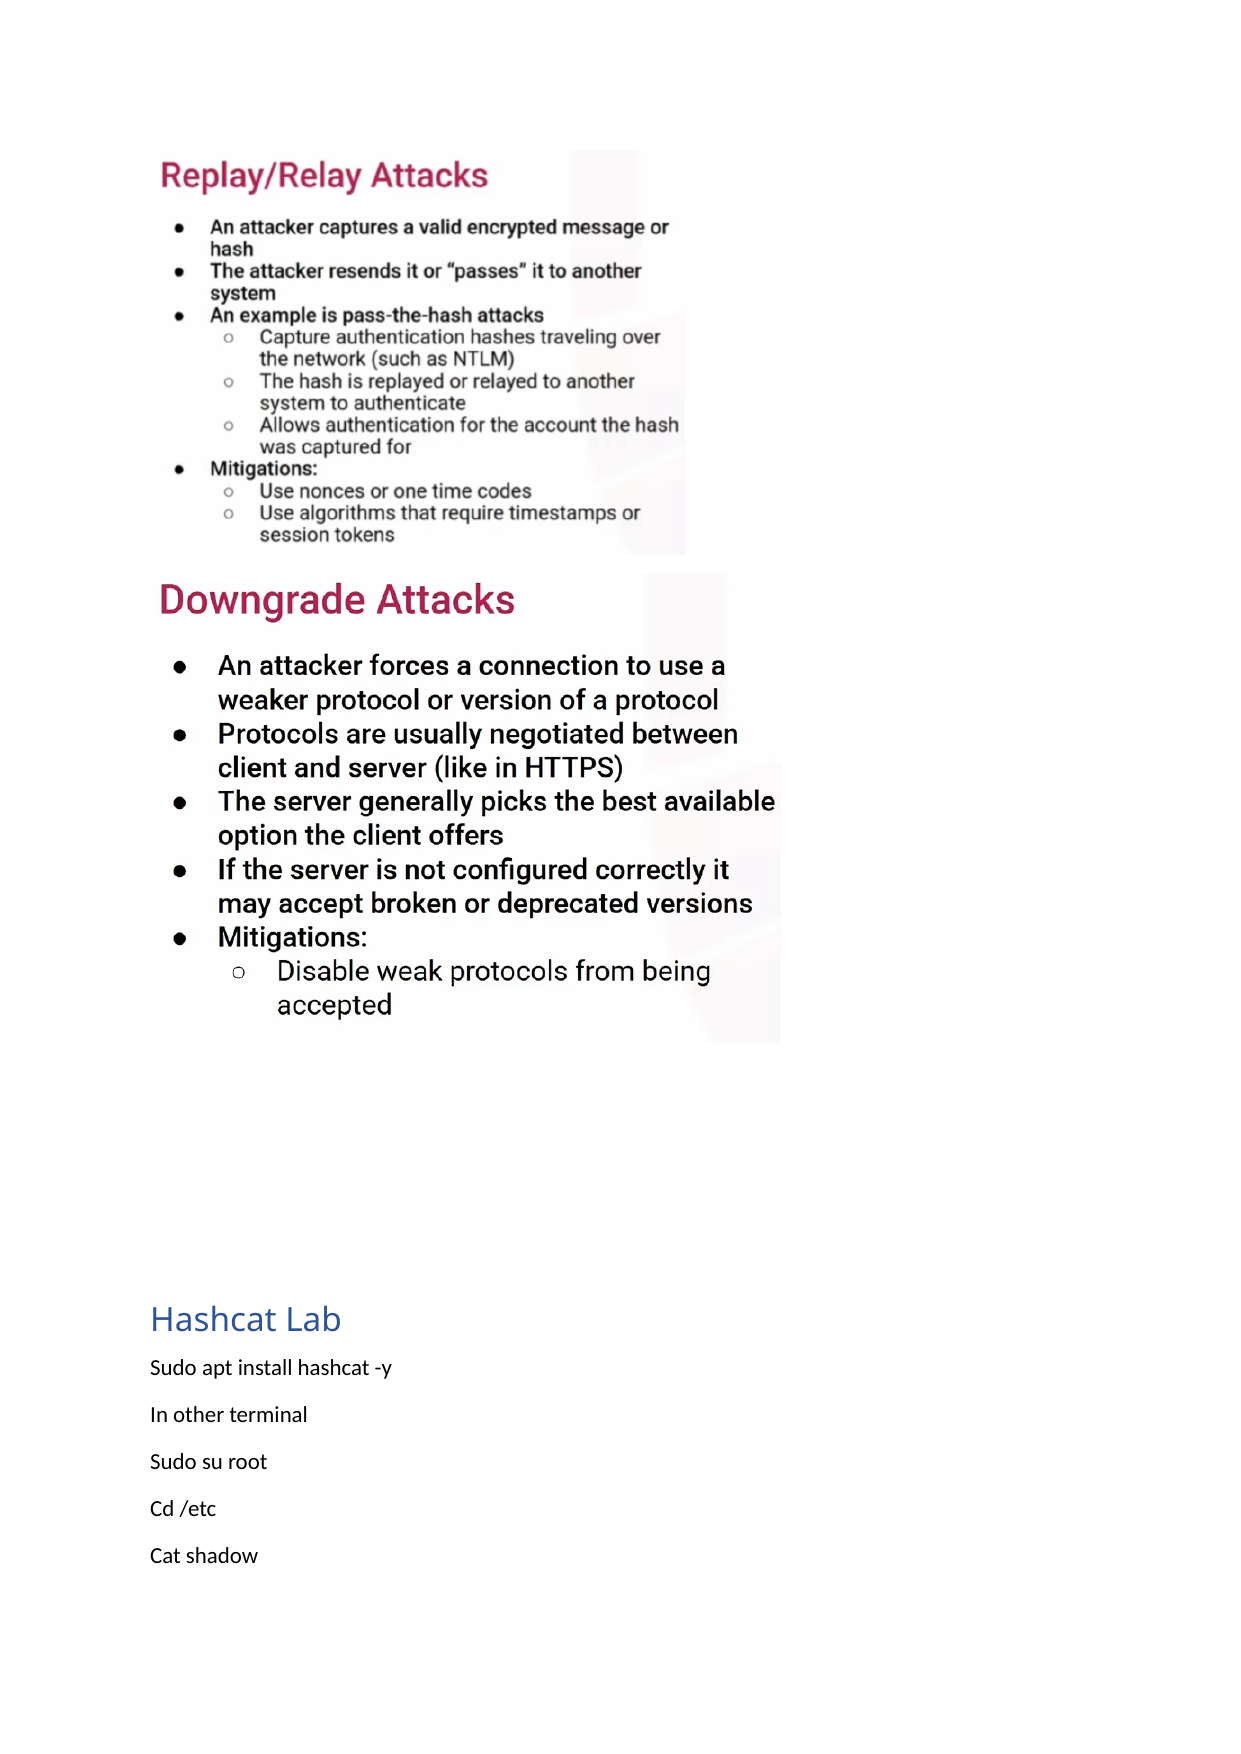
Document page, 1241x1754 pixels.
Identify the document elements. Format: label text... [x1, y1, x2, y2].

text Sudo su root [150, 1447, 1090, 1475]
text Sudo apt install hashcat -y [150, 1353, 1090, 1382]
picture [150, 573, 782, 1043]
subtitle Hashcat Lab [150, 1296, 1090, 1342]
text Cd /etc [150, 1494, 1090, 1522]
text Cat shadow [150, 1541, 1090, 1569]
text In other terminal [150, 1400, 1090, 1428]
picture [150, 150, 687, 555]
